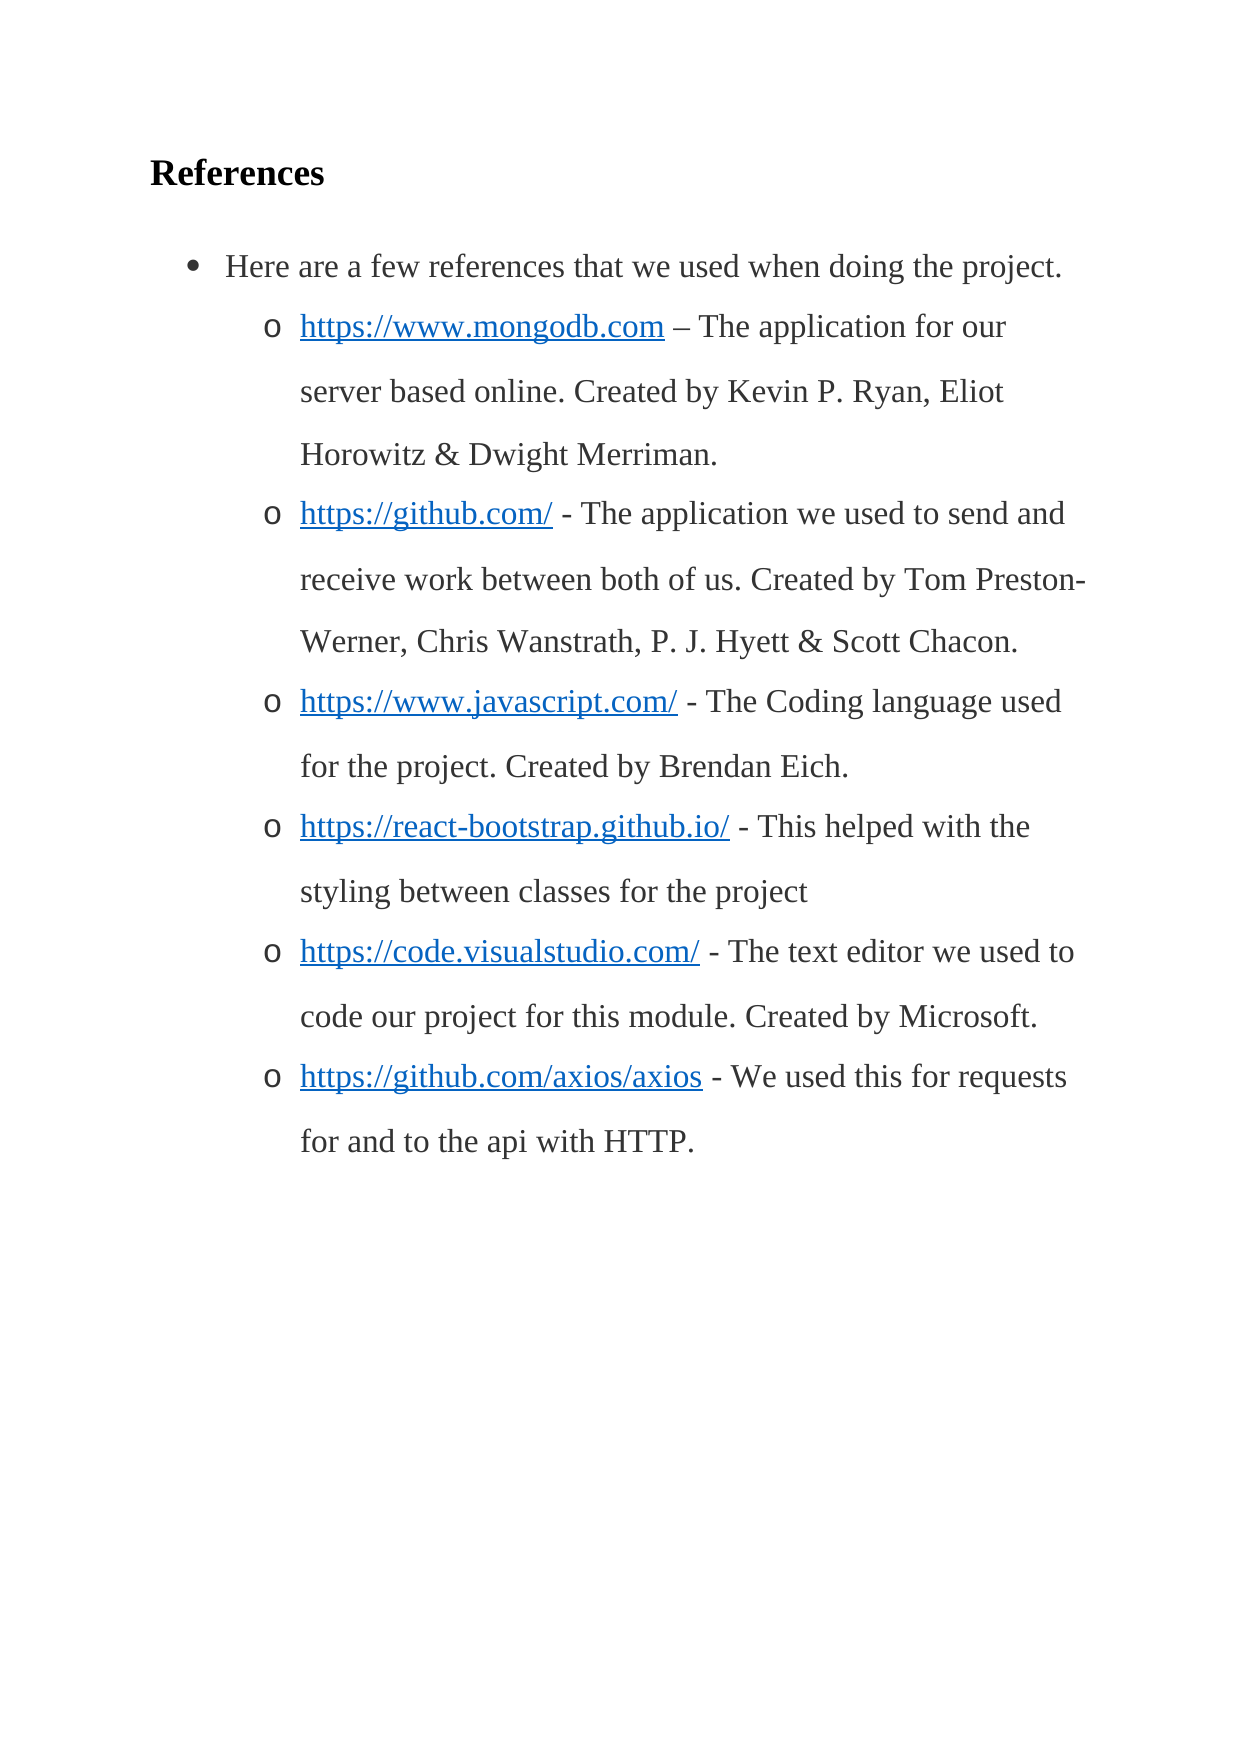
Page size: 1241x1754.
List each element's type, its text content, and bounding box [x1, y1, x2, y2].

list https://github.com/axios/axios - We used this for requests for and to the api with HTTP. [262, 1035, 1090, 1160]
list https://www.mongodb.com – The application for our server based online. Created by Kevin P. Ryan, Eliot Horowitz & Dwight Merriman. [262, 285, 1090, 472]
list Here are a few references that we used when doing the project. [187, 222, 1090, 285]
list https://github.com/ - The application we used to send and receive work between both of us. Created by Tom Preston-Werner, Chris Wanstrath, P. J. Hyett & Scott Chacon. [262, 472, 1090, 660]
subtitle References [150, 150, 1090, 193]
list https://code.visualstudio.com/ - The text editor we used to code our project for this module. Created by Microsoft. [262, 910, 1090, 1035]
list https://react-bootstrap.github.io/ - This helped with the styling between classes for the project [262, 785, 1090, 910]
list https://www.javascript.com/ - The Coding language used for the project. Created by Brendan Eich. [262, 660, 1090, 785]
